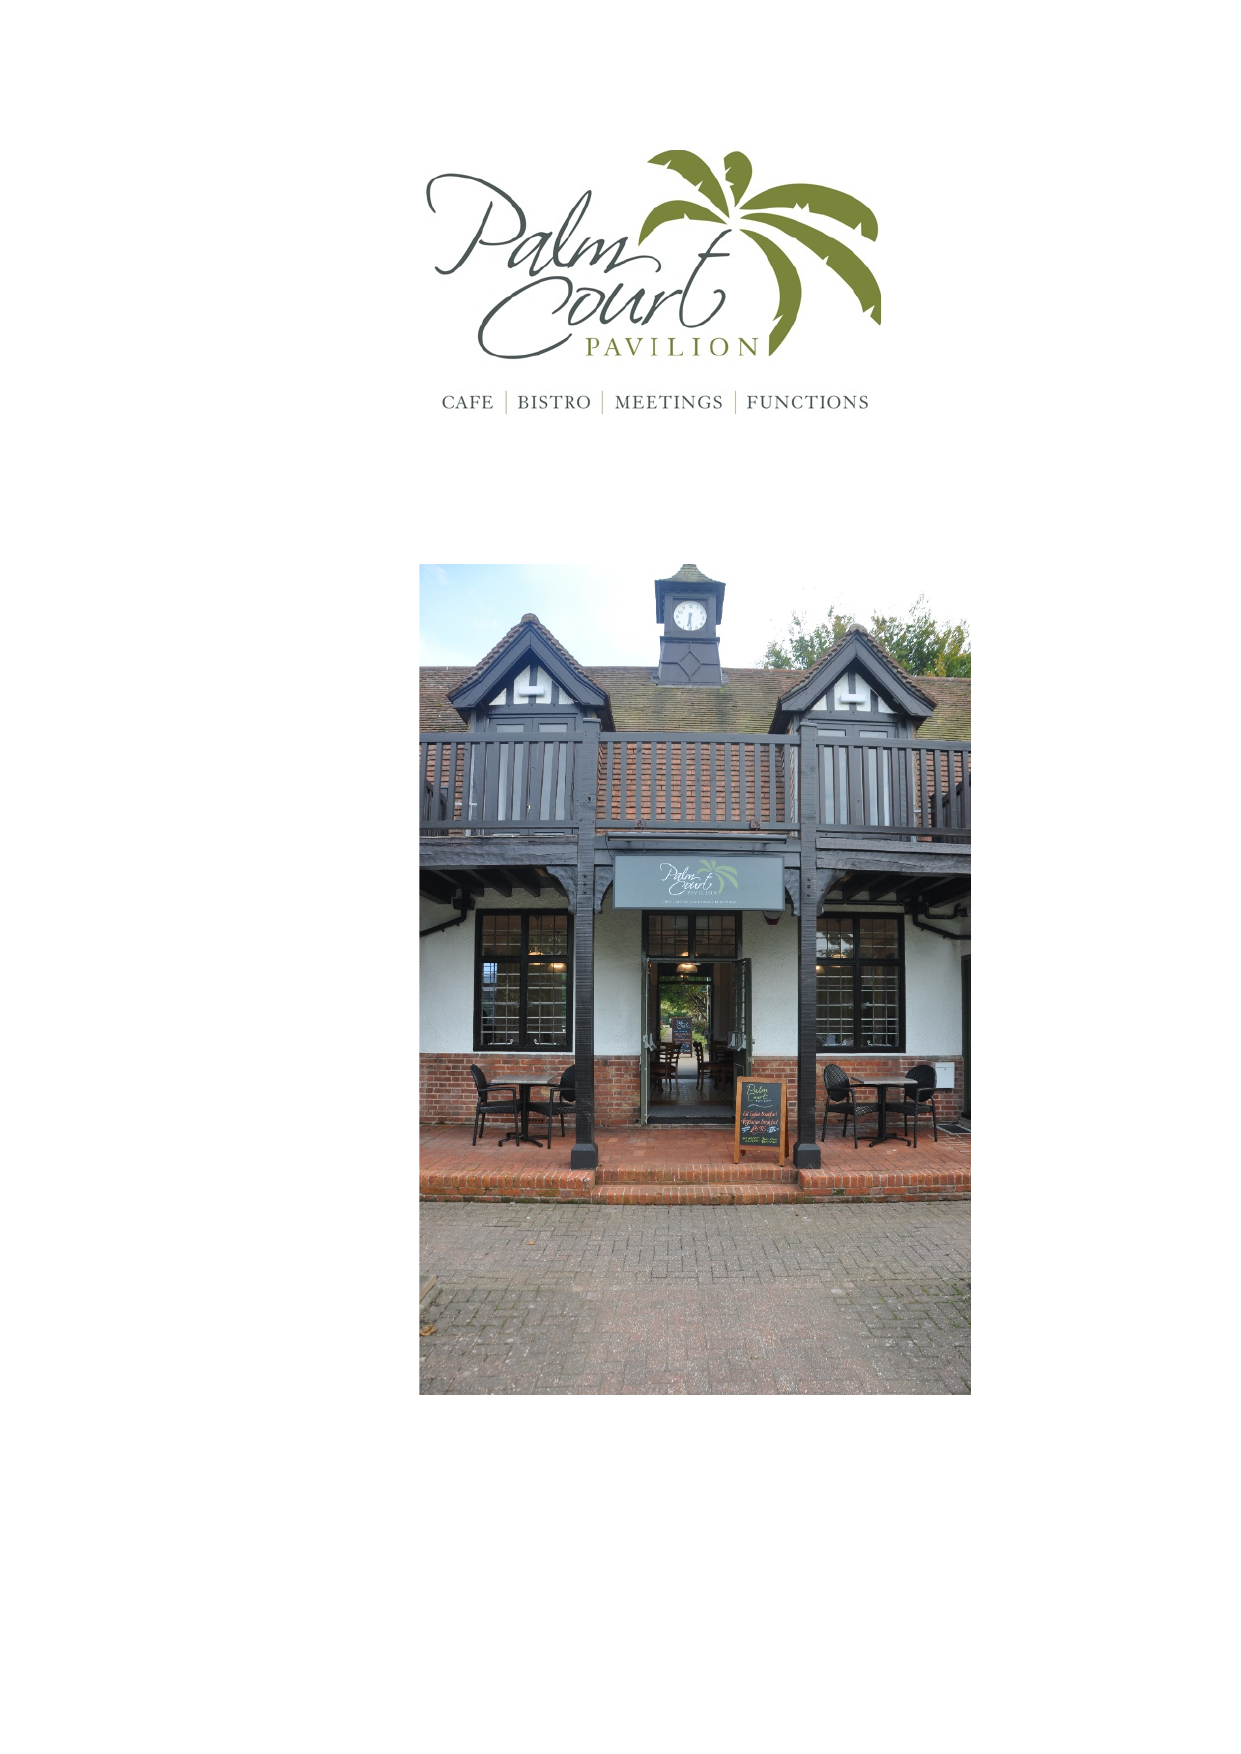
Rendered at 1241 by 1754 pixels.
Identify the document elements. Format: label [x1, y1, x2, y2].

picture [426, 150, 882, 414]
picture [419, 564, 971, 1395]
